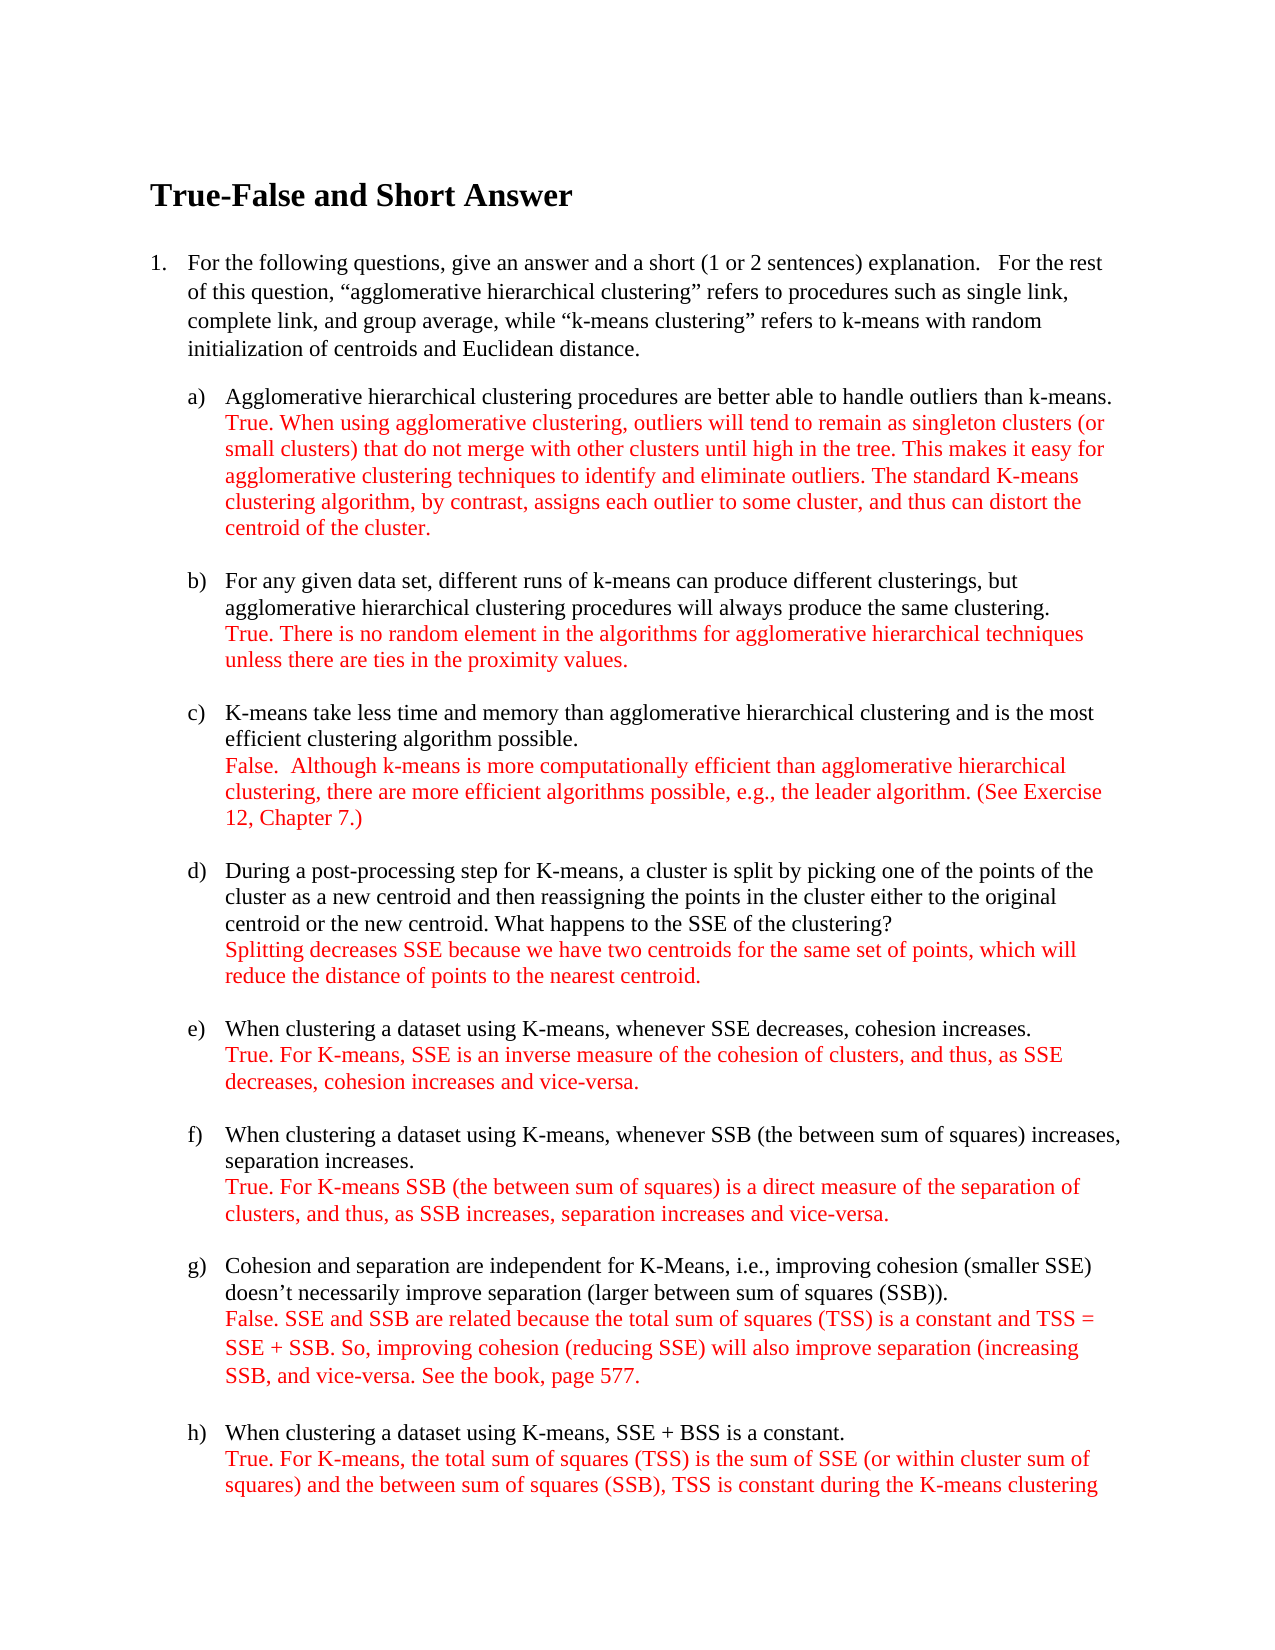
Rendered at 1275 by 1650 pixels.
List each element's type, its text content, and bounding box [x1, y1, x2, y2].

text False. SSE and SSB are related because the total sum of squares (TSS) is a constant and TSS = SSE + SSB. So, improving cohesion (reducing SSE) will also improve separation (increasing SSB, and vice-versa. See the book, page 577. [225, 1305, 1125, 1388]
list For any given data set, different runs of k-means can produce different clusterings, but agglomerative hierarchical clustering procedures will always produce the same clustering. True. There is no random element in the algorithms for agglomerative hierarchical techniques unless there are ties in the proximity values. [187, 567, 1125, 699]
list When clustering a dataset using K-means, SSE + BSS is a constant. [187, 1419, 1125, 1445]
text False. Although k-means is more computationally efficient than agglomerative hierarchical clustering, there are more efficient algorithms possible, e.g., the leader algorithm. (See Exercise 12, Chapter 7.) [225, 752, 1125, 831]
list When clustering a dataset using K-means, whenever SSE decreases, cohesion increases. [187, 1015, 1125, 1042]
list Agglomerative hierarchical clustering procedures are better able to handle outliers than k-means. [187, 383, 1125, 409]
list For the following questions, give an answer and a short (1 or 2 sentences) explanation. For the rest of this question, “agglomerative hierarchical clustering” refers to procedures such as single link, complete link, and group average, while “k-means clustering” refers to k-means with random initialization of centroids and Euclidean distance. [150, 247, 1125, 362]
text Splitting decreases SSE because we have two centroids for the same set of points, which will reduce the distance of points to the nearest centroid. [225, 936, 1125, 989]
list Cohesion and separation are independent for K-Means, i.e., improving cohesion (smaller SSE) doesn’t necessarily improve separation (larger between sum of squares (SSB)). [187, 1252, 1125, 1305]
subtitle True-False and Short Answer [150, 175, 1125, 213]
text True. When using agglomerative clustering, outliers will tend to remain as singleton clusters (or small clusters) that do not merge with other clusters until high in the tree. This makes it easy for agglomerative clustering techniques to identify and eliminate outliers. The standard K-means clustering algorithm, by contrast, assigns each outlier to some cluster, and thus can distort the centroid of the cluster. [225, 409, 1125, 541]
list When clustering a dataset using K-means, whenever SSB (the between sum of squares) increases, separation increases. [187, 1121, 1125, 1173]
list K-means take less time and memory than agglomerative hierarchical clustering and is the most efficient clustering algorithm possible. [187, 699, 1125, 752]
text True. For K-means SSB (the between sum of squares) is a direct measure of the separation of clusters, and thus, as SSB increases, separation increases and vice-versa. [225, 1173, 1125, 1226]
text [225, 1445, 1125, 1498]
list During a post-processing step for K-means, a cluster is split by picking one of the points of the cluster as a new centroid and then reassigning the points in the cluster either to the original centroid or the new centroid. What happens to the SSE of the clustering? [187, 857, 1125, 936]
text True. For K-means, SSE is an inverse measure of the cohesion of clusters, and thus, as SSE decreases, cohesion increases and vice-versa. [225, 1042, 1125, 1094]
